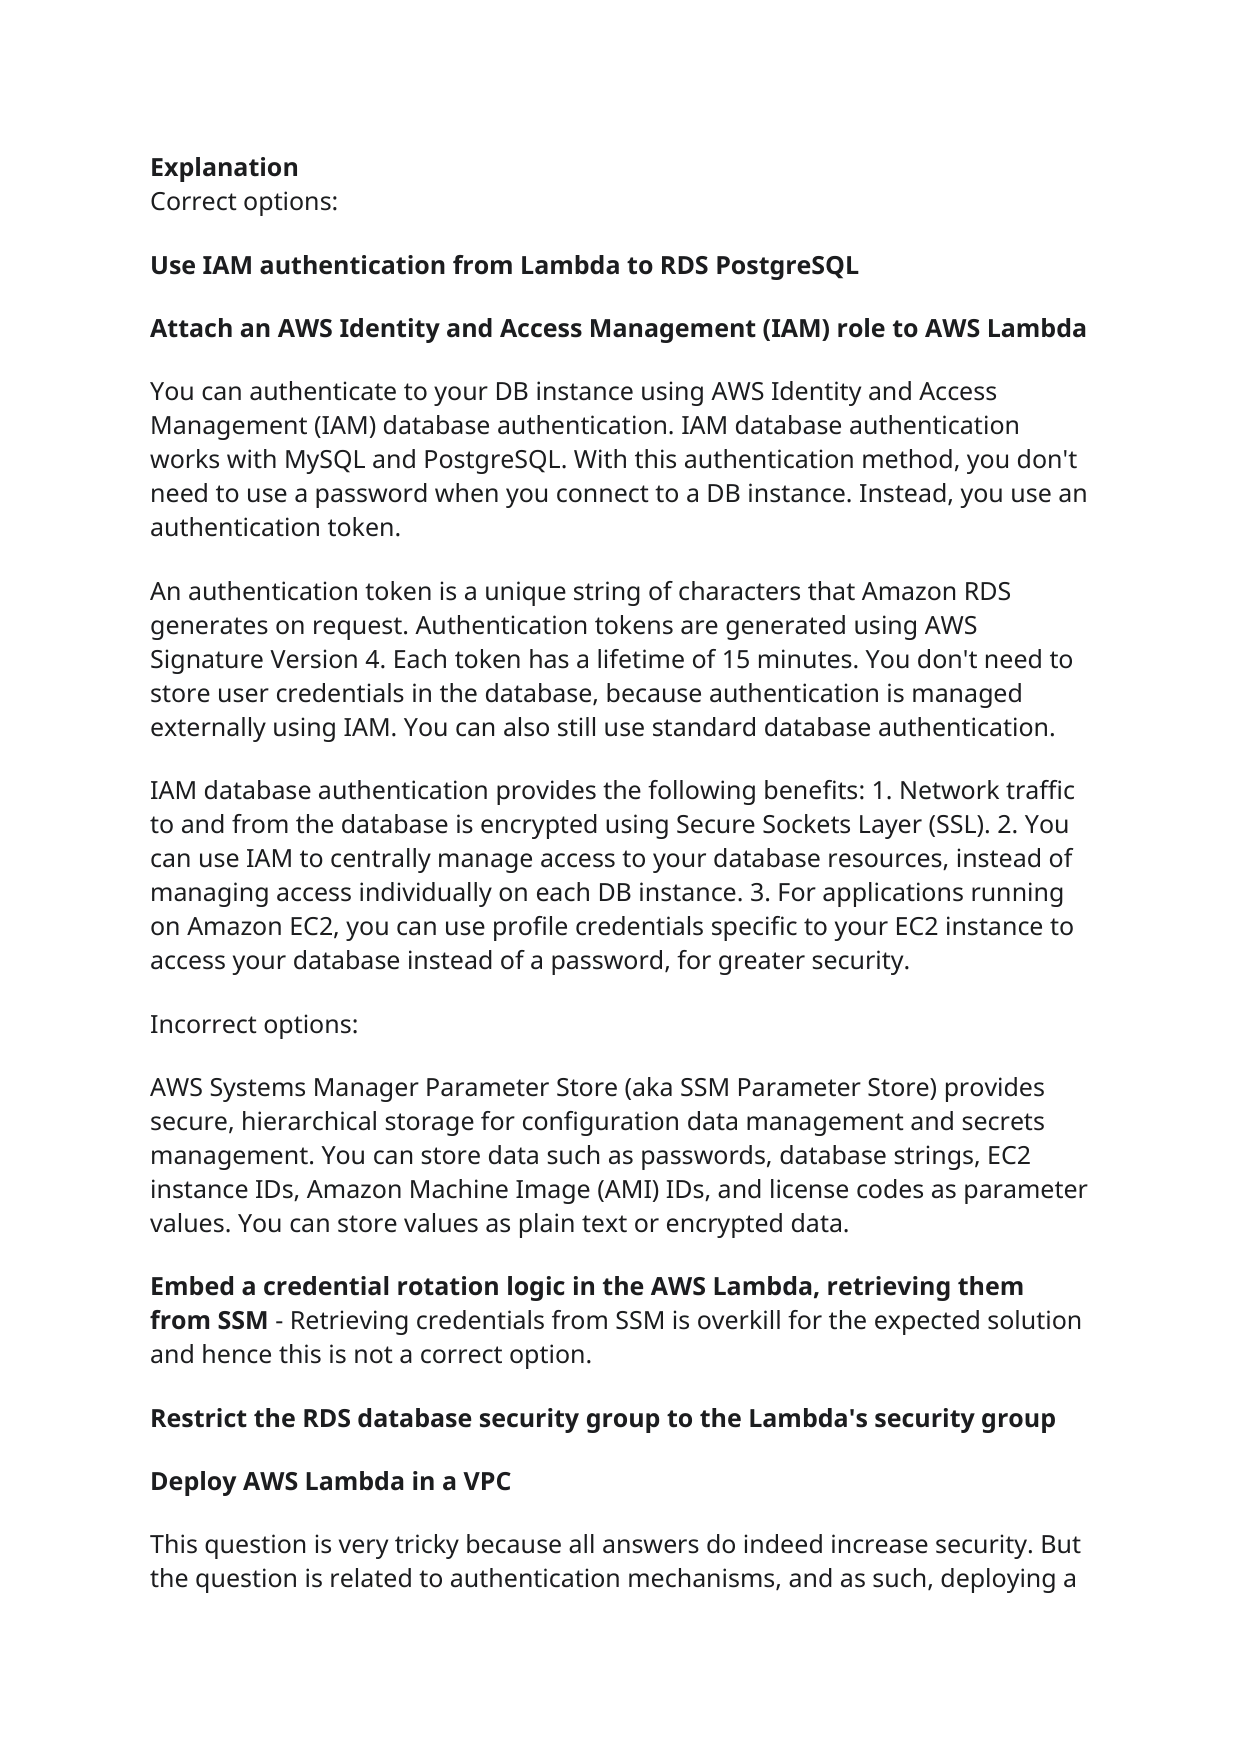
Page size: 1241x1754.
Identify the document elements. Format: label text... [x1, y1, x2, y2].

text Attach an AWS Identity and Access Management (IAM) role to AWS Lambda [150, 311, 1090, 344]
text Correct options: [150, 184, 1090, 218]
text Restrict the RDS database security group to the Lambda's security group [150, 1400, 1090, 1434]
text Explanation [150, 150, 1090, 184]
text You can authenticate to your DB instance using AWS Identity and Access Management (IAM) database authentication. IAM database authentication works with MySQL and PostgreSQL. With this authentication method, you don't need to use a password when you connect to a DB instance. Instead, you use an authentication token. [150, 374, 1090, 544]
text AWS Systems Manager Parameter Store (aka SSM Parameter Store) provides secure, hierarchical storage for configuration data management and secrets management. You can store data such as passwords, database strings, EC2 instance IDs, Amazon Machine Image (AMI) IDs, and license codes as parameter values. You can store values as plain text or encrypted data. [150, 1069, 1090, 1240]
text Incorrect options: [150, 1006, 1090, 1040]
text Deploy AWS Lambda in a VPC [150, 1463, 1090, 1498]
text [150, 1527, 1090, 1595]
text IAM database authentication provides the following benefits: 1. Network traffic to and from the database is encrypted using Secure Sockets Layer (SSL). 2. You can use IAM to centrally manage access to your database resources, instead of managing access individually on each DB instance. 3. For applications running on Amazon EC2, you can use profile credentials specific to your EC2 instance to access your database instead of a password, for greater security. [150, 773, 1090, 977]
text Use IAM authentication from Lambda to RDS PostgreSQL [150, 247, 1090, 281]
text Embed a credential rotation logic in the AWS Lambda, retrieving them from SSM - Retrieving credentials from SSM is overkill for the expected solution and hence this is not a correct option. [150, 1269, 1090, 1371]
text An authentication token is a unique string of characters that Amazon RDS generates on request. Authentication tokens are generated using AWS Signature Version 4. Each token has a lifetime of 15 minutes. You don't need to store user credentials in the database, because authentication is managed externally using IAM. You can also still use standard database authentication. [150, 573, 1090, 743]
